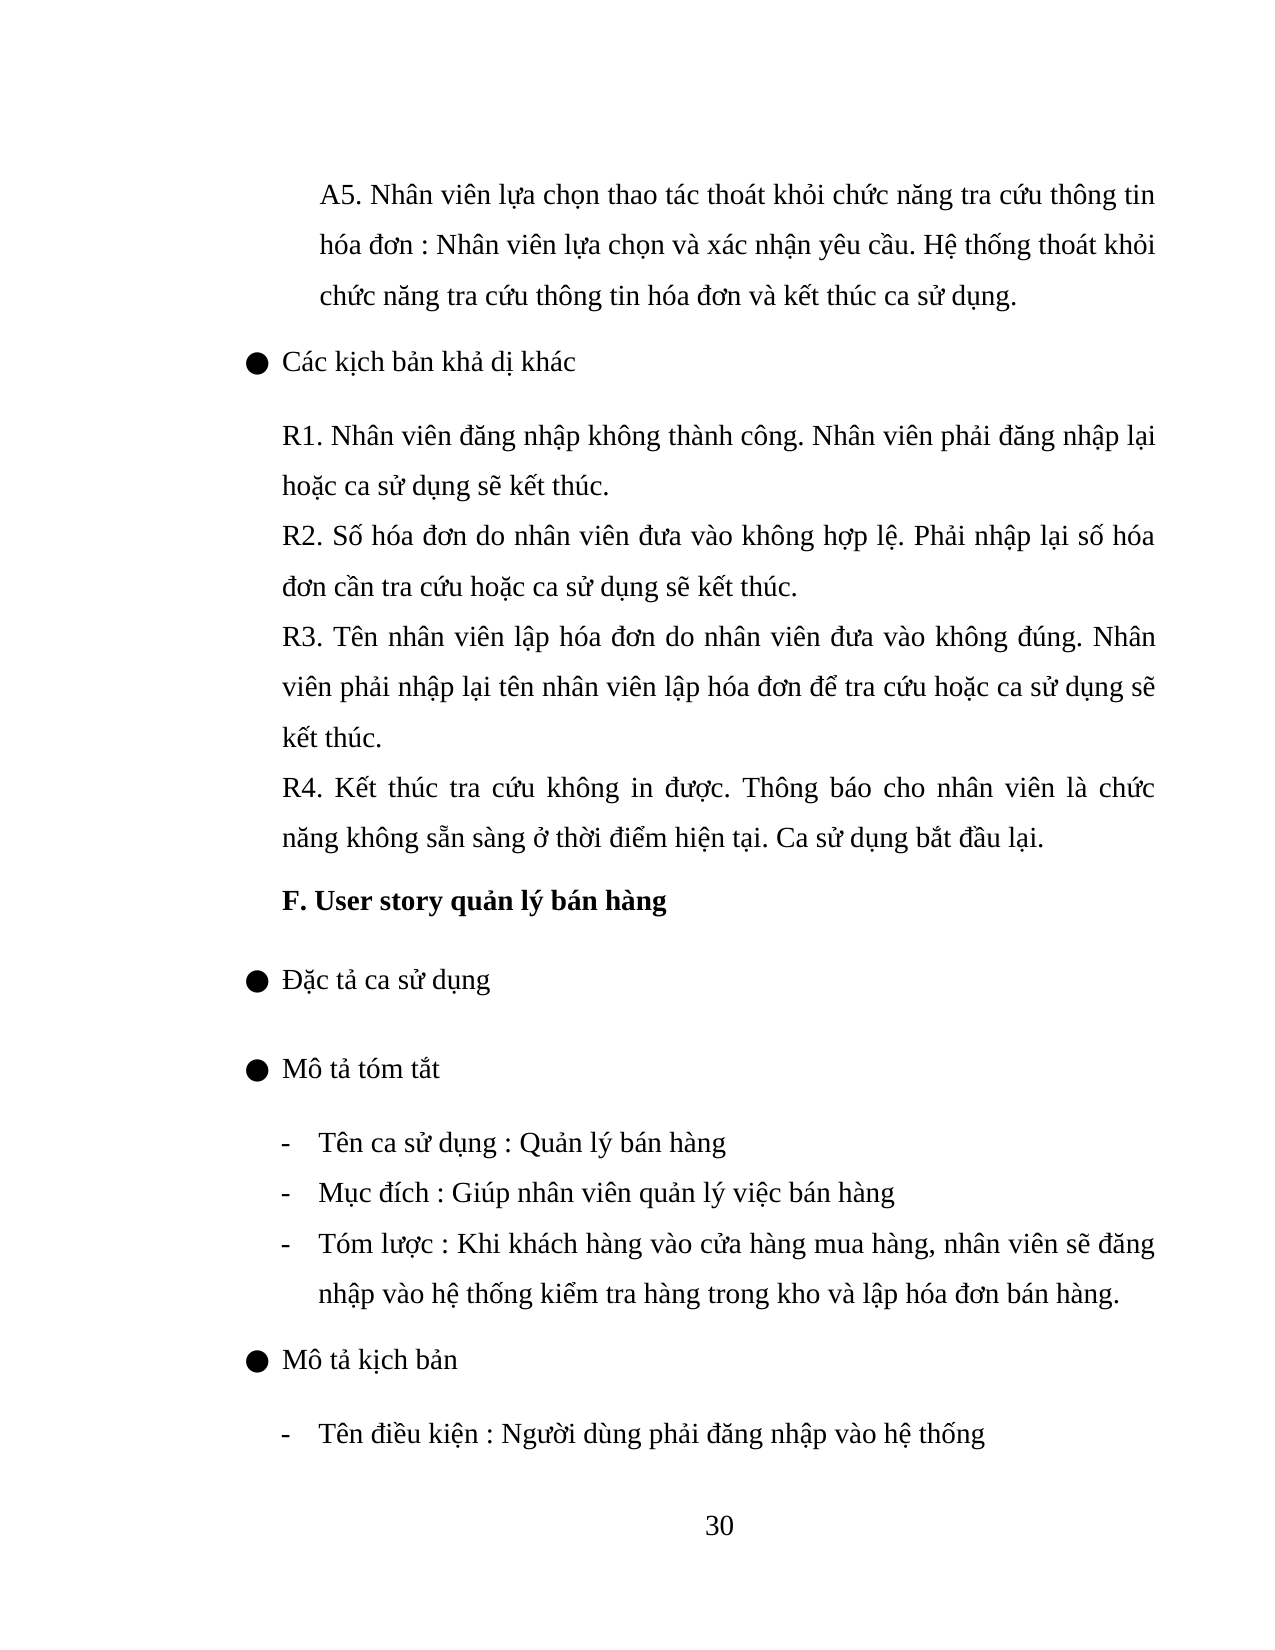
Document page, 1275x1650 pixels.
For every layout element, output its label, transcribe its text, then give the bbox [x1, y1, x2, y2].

list Các kịch bản khả dị khác [244, 328, 1157, 388]
list Đặc tả ca sử dụng [244, 946, 1157, 1006]
text R1. Nhân viên đăng nhập không thành công. Nhân viên phải đăng nhập lại hoặc ca sử dụng sẽ kết thúc. [282, 418, 1157, 502]
list Mô tả kịch bản [244, 1327, 1157, 1386]
list Tên điều kiện : Người dùng phải đăng nhập vào hệ thống [281, 1416, 1157, 1450]
list Mô tả tóm tắt [244, 1036, 1157, 1095]
text R3. Tên nhân viên lập hóa đơn do nhân viên đưa vào không đúng. Nhân viên phải nhập lại tên nhân viên lập hóa đơn để tra cứu hoặc ca sử dụng sẽ kết thúc. [282, 619, 1157, 753]
text R4. Kết thúc tra cứu không in được. Thông báo cho nhân viên là chức năng không sẵn sàng ở thời điểm hiện tại. Ca sử dụng bắt đầu lại. [282, 770, 1157, 854]
subtitle F. User story quản lý bán hàng [207, 883, 1157, 917]
list Mục đích : Giúp nhân viên quản lý việc bán hàng [281, 1176, 1157, 1209]
text R2. Số hóa đơn do nhân viên đưa vào không hợp lệ. Phải nhập lại số hóa đơn cần tra cứu hoặc ca sử dụng sẽ kết thúc. [282, 518, 1157, 602]
text A5. Nhân viên lựa chọn thao tác thoát khỏi chức năng tra cứu thông tin hóa đơn : Nhân viên lựa chọn và xác nhận yêu cầu. Hệ thống thoát khỏi chức năng tra cứu thông tin hóa đơn và kết thúc ca sử dụng. [319, 177, 1157, 311]
list Tóm lược : Khi khách hàng vào cửa hàng mua hàng, nhân viên sẽ đăng nhập vào hệ thống kiểm tra hàng trong kho và lập hóa đơn bán hàng. [281, 1226, 1157, 1310]
list Tên ca sử dụng : Quản lý bán hàng [281, 1125, 1157, 1159]
